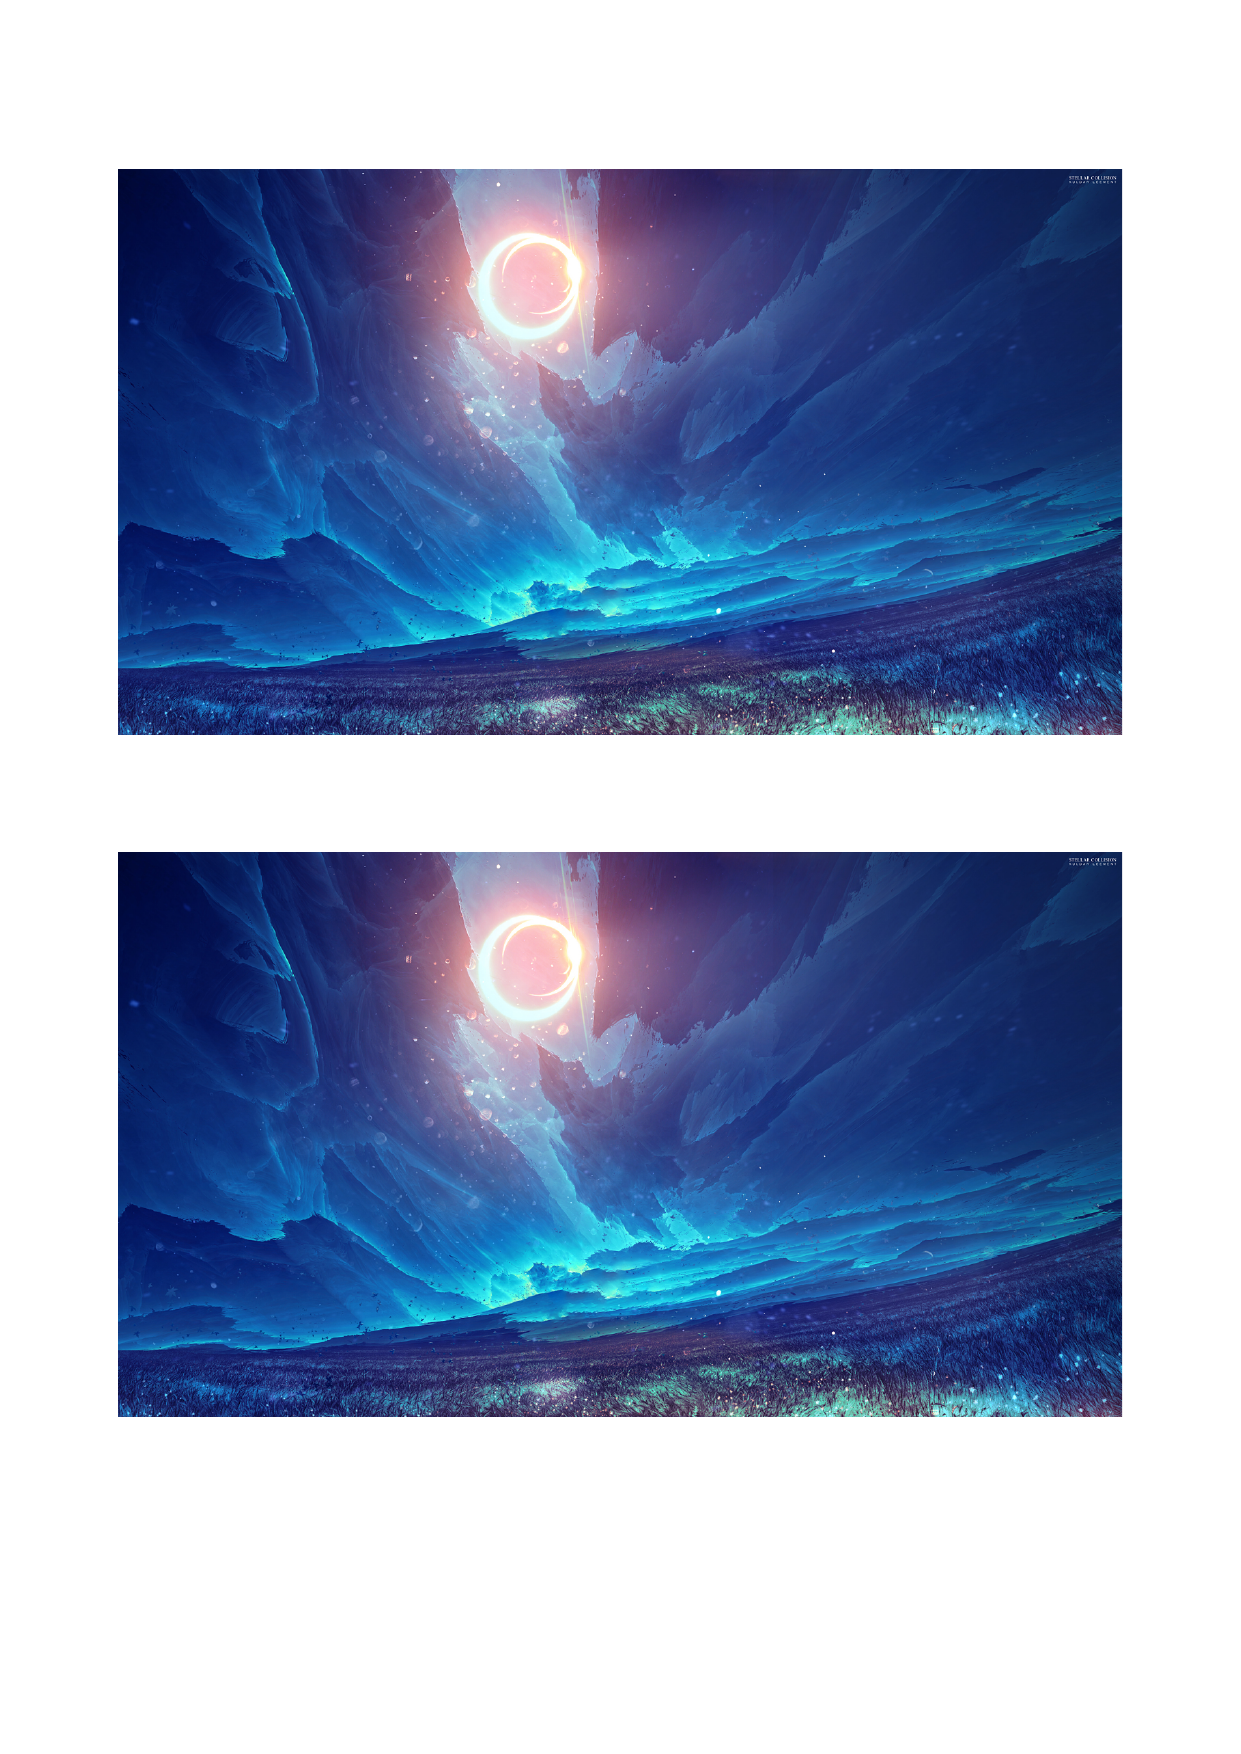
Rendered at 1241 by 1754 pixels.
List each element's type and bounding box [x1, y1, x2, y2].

picture [118, 852, 1123, 1417]
picture [118, 169, 1123, 735]
